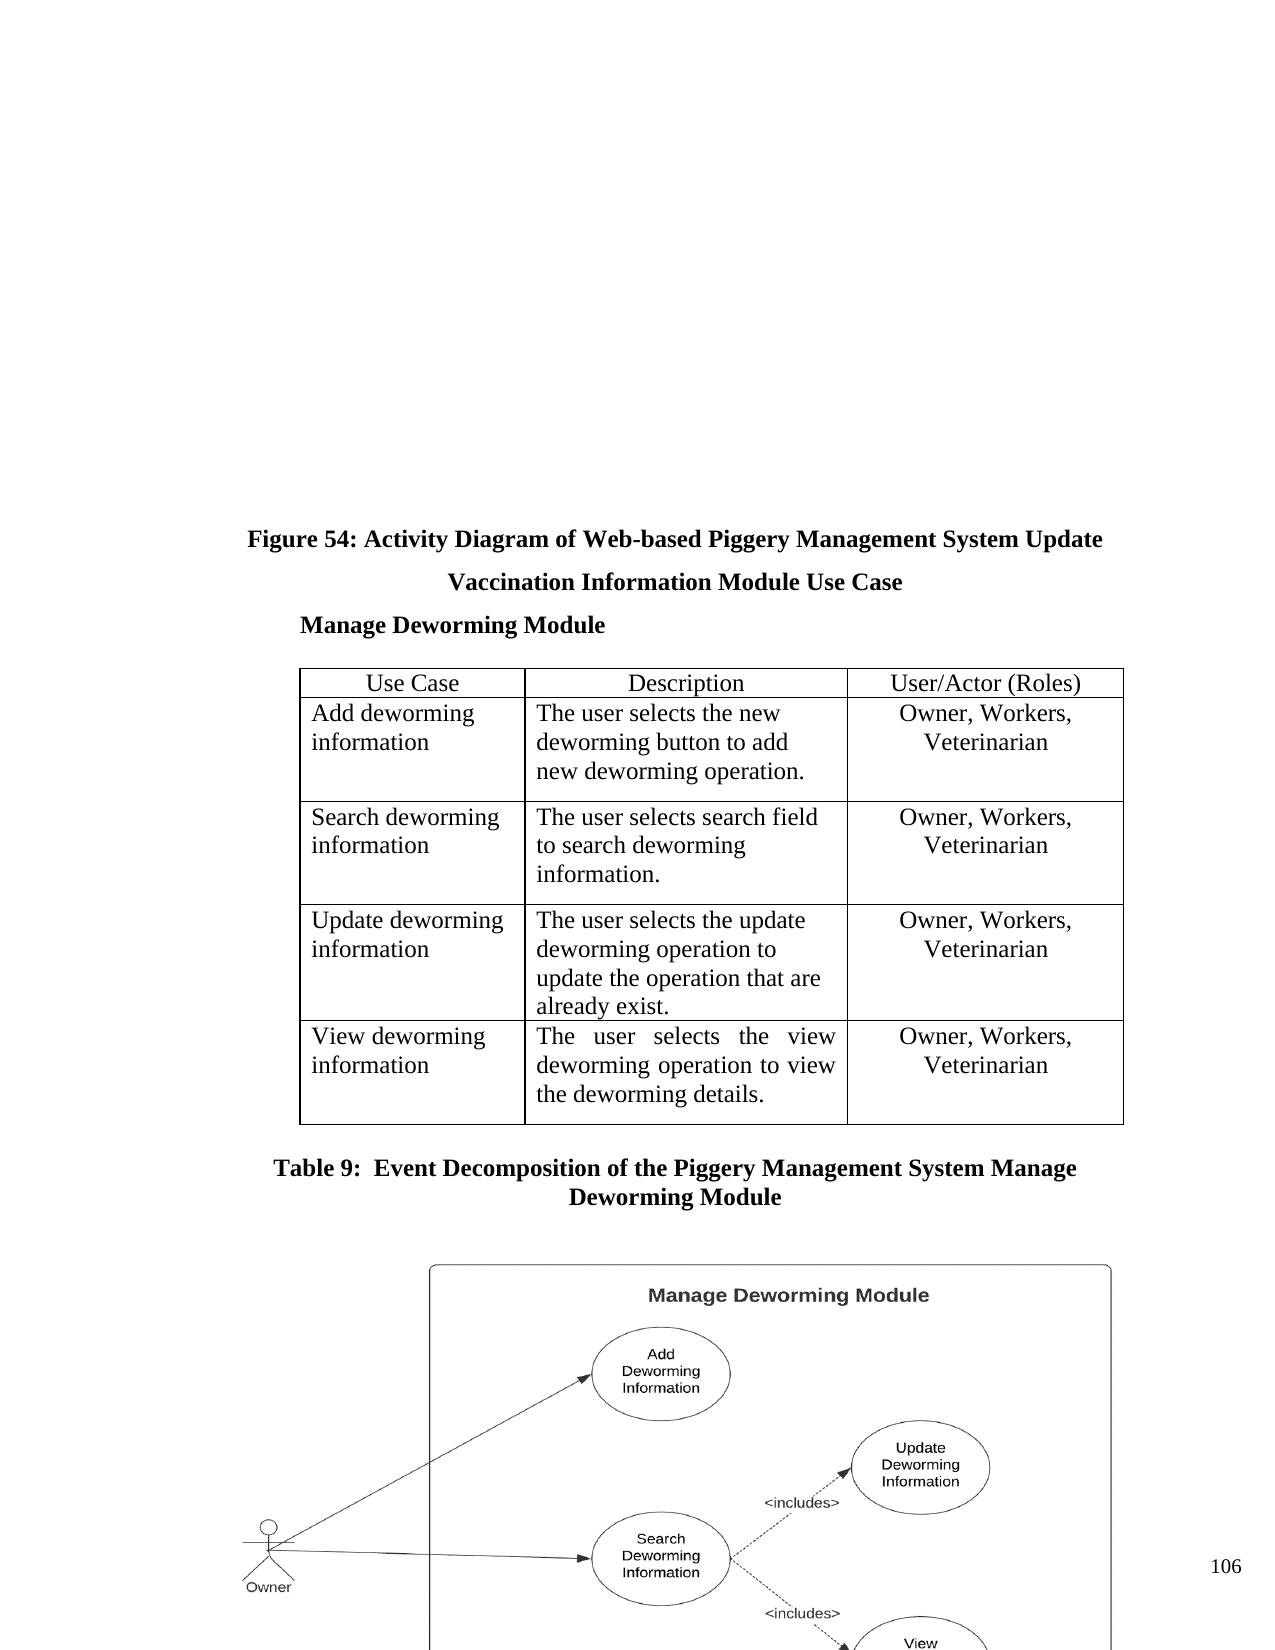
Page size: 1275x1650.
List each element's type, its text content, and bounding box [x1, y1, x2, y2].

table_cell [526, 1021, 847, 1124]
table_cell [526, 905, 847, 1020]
picture [225, 1249, 1125, 1650]
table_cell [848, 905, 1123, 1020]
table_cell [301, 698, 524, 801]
text Table 9: Event Decomposition of the Piggery Management System Manage Deworming Module [225, 1153, 1125, 1211]
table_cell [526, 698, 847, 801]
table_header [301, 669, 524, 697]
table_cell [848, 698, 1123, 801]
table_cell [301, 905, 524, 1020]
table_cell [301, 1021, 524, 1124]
text Manage Deworming Module [225, 610, 1125, 639]
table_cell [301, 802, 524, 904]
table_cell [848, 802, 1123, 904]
text Figure 54: Activity Diagram of Web-based Piggery Management System Update Vaccination Information Module Use Case [225, 524, 1125, 596]
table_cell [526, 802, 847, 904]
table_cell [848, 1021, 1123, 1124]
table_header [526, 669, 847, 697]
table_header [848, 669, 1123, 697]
